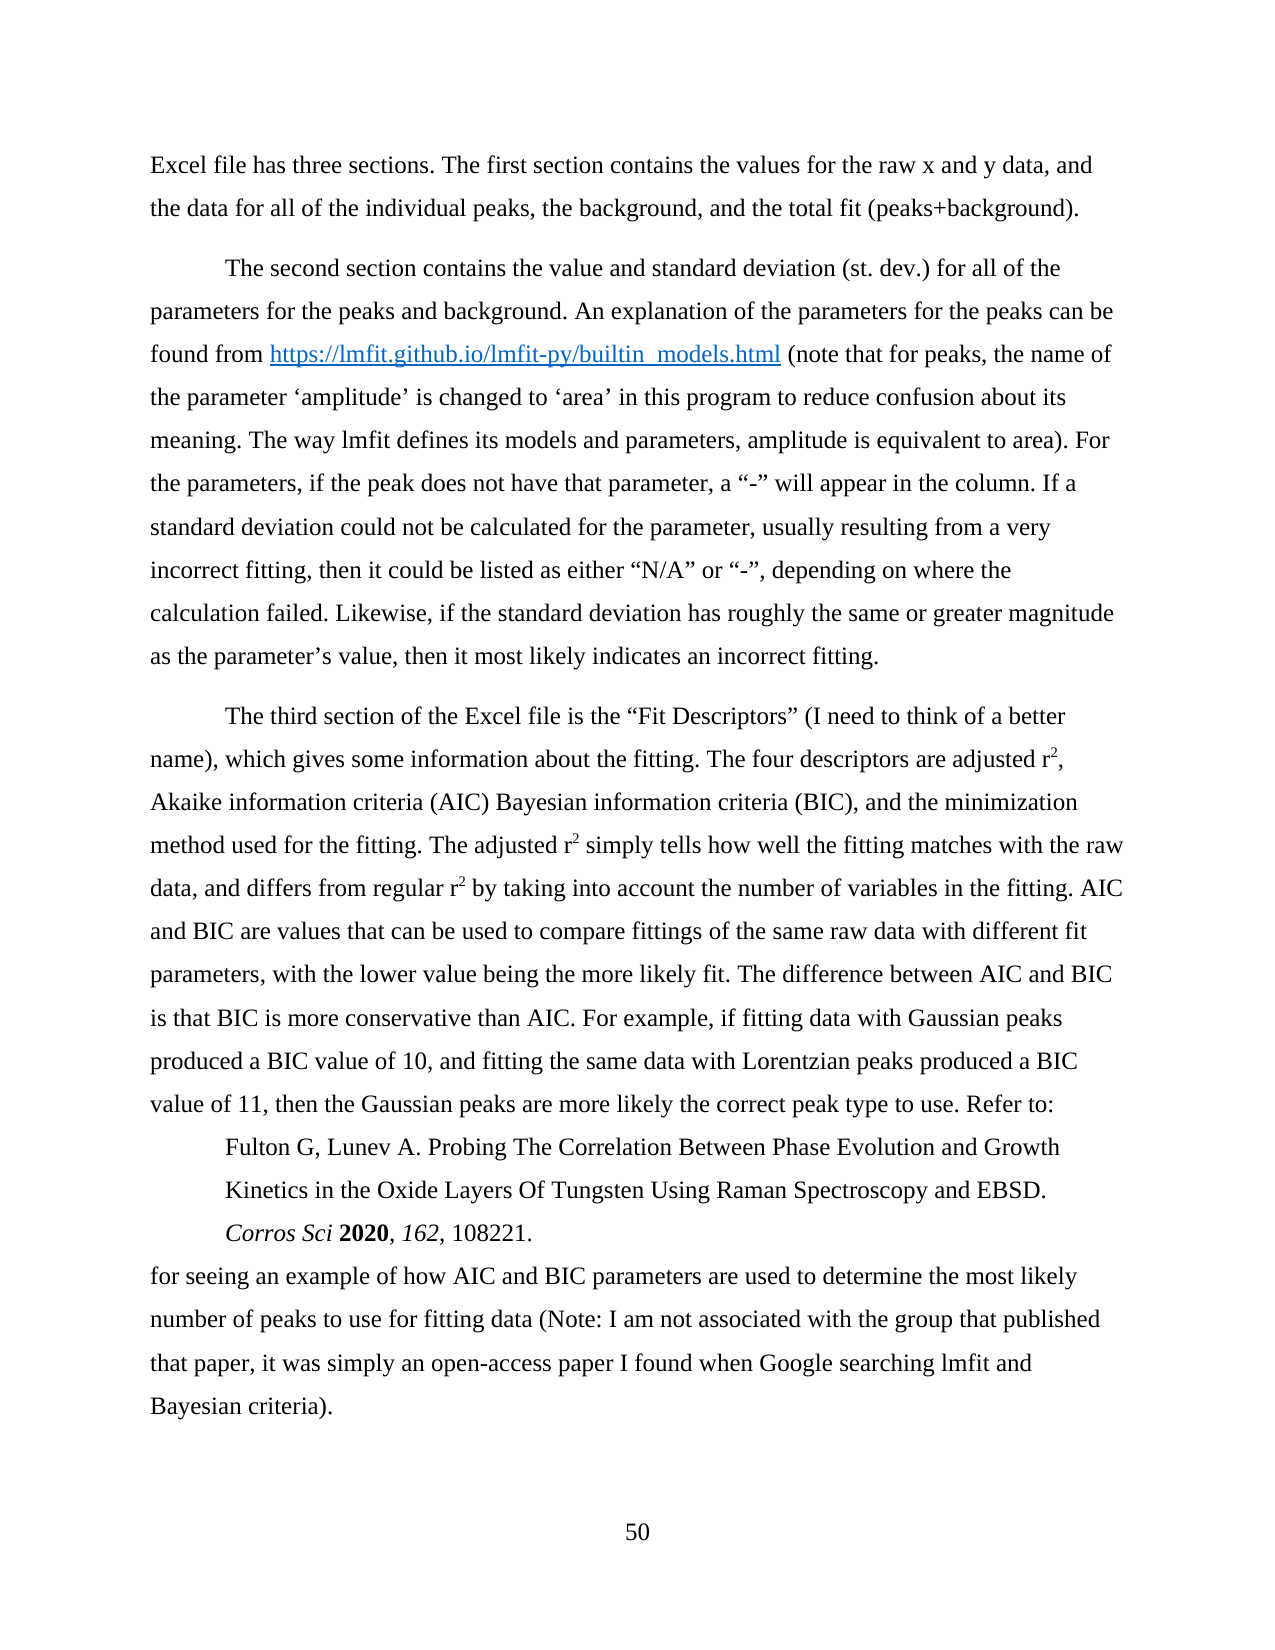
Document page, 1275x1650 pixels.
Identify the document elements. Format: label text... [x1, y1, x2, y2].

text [150, 150, 1125, 222]
text for seeing an example of how AIC and BIC parameters are used to determine the most likely number of peaks to use for fitting data (Note: I am not associated with the group that published that paper, it was simply an open-access paper I found when Google searching lmfit and Bayesian criteria). [150, 1261, 1125, 1419]
text The third section of the Excel file is the “Fit Descriptors” (I need to think of a better name), which gives some information about the fitting. The four descriptors are adjusted r2, Akaike information criteria (AIC) Bayesian information criteria (BIC), and the minimization method used for the fitting. The adjusted r2 simply tells how well the fitting matches with the raw data, and differs from regular r2 by taking into account the number of variables in the fitting. AIC and BIC are values that can be used to compare fittings of the same raw data with different fit parameters, with the lower value being the more likely fit. The difference between AIC and BIC is that BIC is more conservative than AIC. For example, if fitting data with Gaussian peaks produced a BIC value of 10, and fitting the same data with Lorentzian peaks produced a BIC value of 11, then the Gaussian peaks are more likely the correct peak type to use. Refer to: [150, 701, 1125, 1118]
text The second section contains the value and standard deviation (st. dev.) for all of the parameters for the peaks and background. An explanation of the parameters for the peaks can be found from https://lmfit.github.io/lmfit-py/builtin_models.html (note that for peaks, the name of the parameter ‘amplitude’ is changed to ‘area’ in this program to reduce confusion about its meaning. The way lmfit defines its models and parameters, amplitude is equivalent to area). For the parameters, if the peak does not have that parameter, a “-” will appear in the column. If a standard deviation could not be calculated for the parameter, usually resulting from a very incorrect fitting, then it could be listed as either “N/A” or “-”, depending on where the calculation failed. Likewise, if the standard deviation has roughly the same or greater magnitude as the parameter’s value, then it most likely indicates an incorrect fitting. [150, 253, 1125, 670]
list Fulton G, Lunev A. Probing The Correlation Between Phase Evolution and Growth Kinetics in the Oxide Layers Of Tungsten Using Raman Spectroscopy and EBSD. Corros Sci 2020, 162, 108221. [225, 1132, 1125, 1247]
